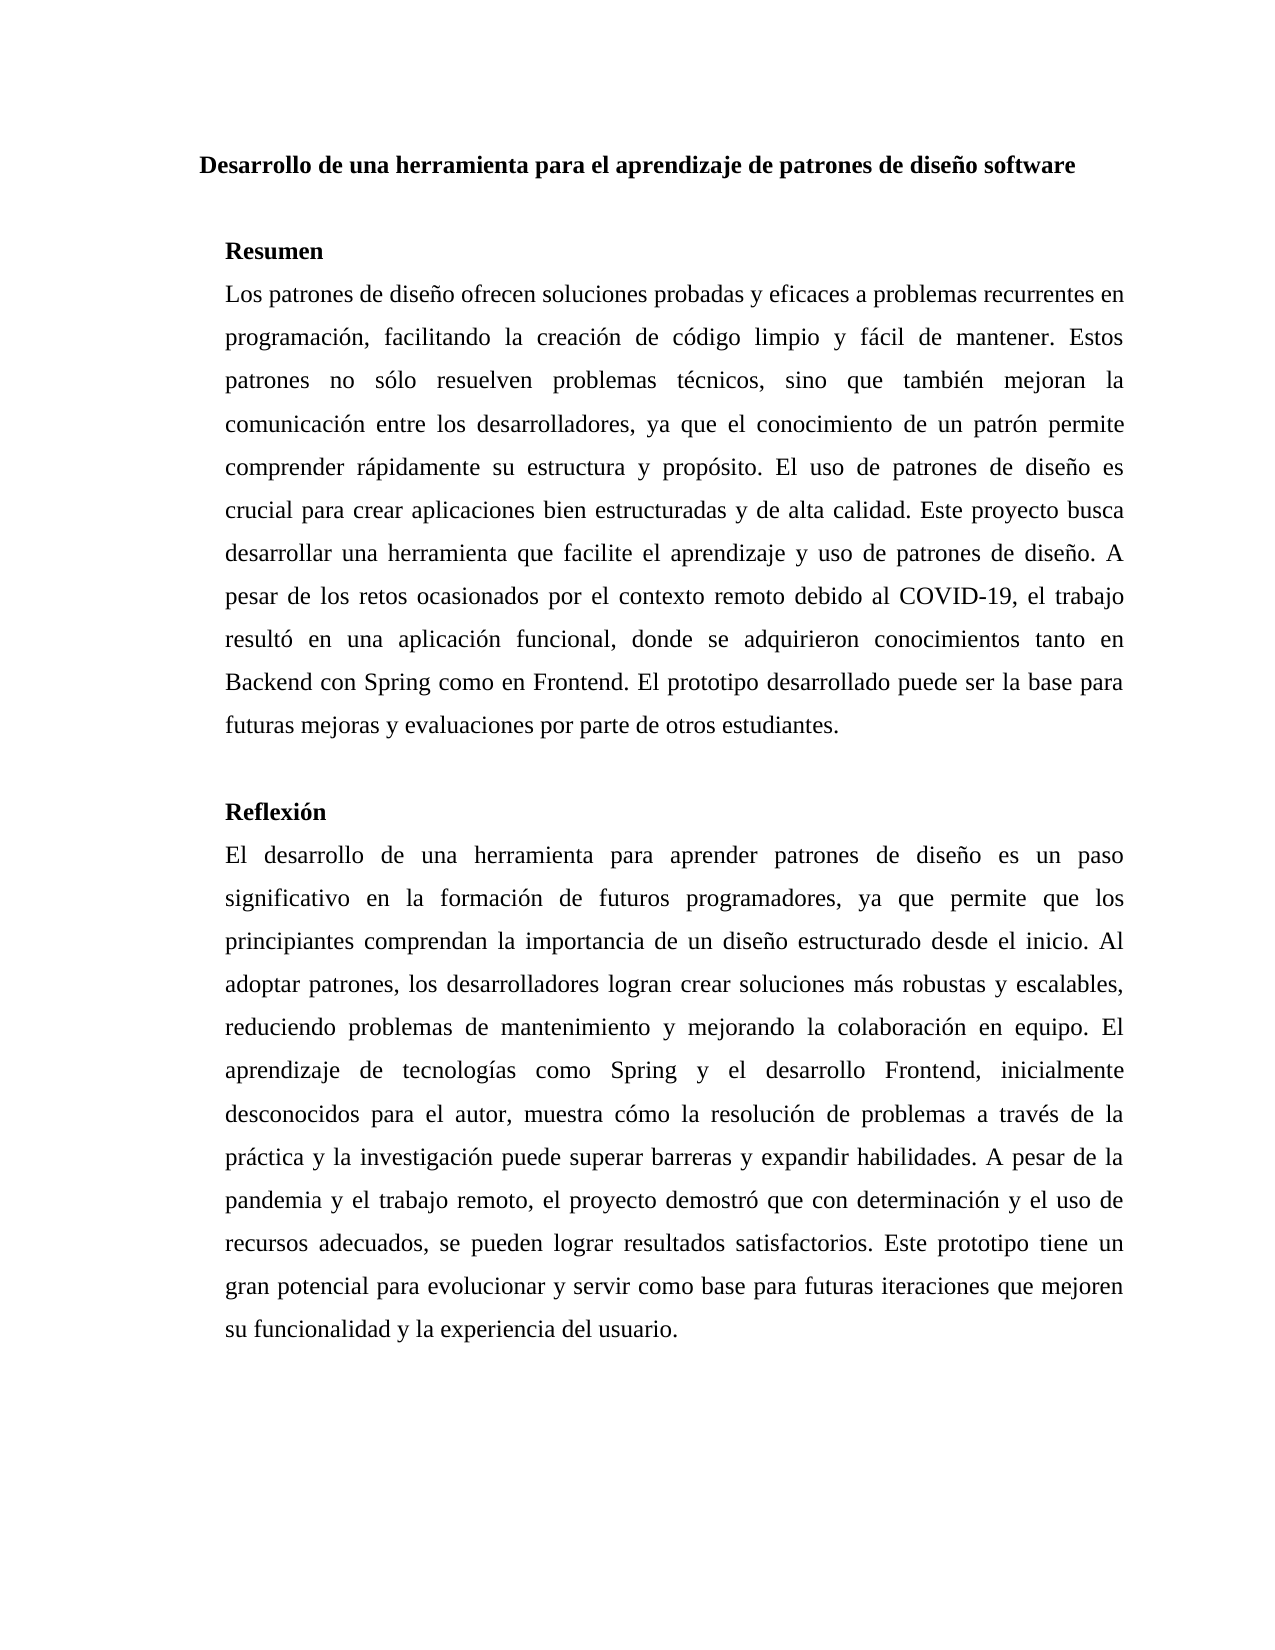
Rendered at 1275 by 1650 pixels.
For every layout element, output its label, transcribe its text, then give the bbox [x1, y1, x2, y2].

text Los patrones de diseño ofrecen soluciones probadas y eficaces a problemas recurrentes en programación, facilitando la creación de código limpio y fácil de mantener. Estos patrones no sólo resuelven problemas técnicos, sino que también mejoran la comunicación entre los desarrolladores, ya que el conocimiento de un patrón permite comprender rápidamente su estructura y propósito. El uso de patrones de diseño es crucial para crear aplicaciones bien estructuradas y de alta calidad. Este proyecto busca desarrollar una herramienta que facilite el aprendizaje y uso de patrones de diseño. A pesar de los retos ocasionados por el contexto remoto debido al COVID-19, el trabajo resultó en una aplicación funcional, donde se adquirieron conocimientos tanto en Backend con Spring como en Frontend. El prototipo desarrollado puede ser la base para futuras mejoras y evaluaciones por parte de otros estudiantes. [225, 279, 1125, 739]
text El desarrollo de una herramienta para aprender patrones de diseño es un paso significativo en la formación de futuros programadores, ya que permite que los principiantes comprendan la importancia de un diseño estructurado desde el inicio. Al adoptar patrones, los desarrolladores logran crear soluciones más robustas y escalables, reduciendo problemas de mantenimiento y mejorando la colaboración en equipo. El aprendizaje de tecnologías como Spring y el desarrollo Frontend, inicialmente desconocidos para el autor, muestra cómo la resolución de problemas a través de la práctica y la investigación puede superar barreras y expandir habilidades. A pesar de la pandemia y el trabajo remoto, el proyecto demostró que con determinación y el uso de recursos adecuados, se pueden lograr resultados satisfactorios. Este prototipo tiene un gran potencial para evolucionar y servir como base para futuras iteraciones que mejoren su funcionalidad y la experiencia del usuario. [225, 840, 1125, 1343]
text Desarrollo de una herramienta para el aprendizaje de patrones de diseño software [150, 150, 1125, 179]
text Reflexión [225, 797, 1125, 826]
text Resumen [150, 236, 1125, 265]
